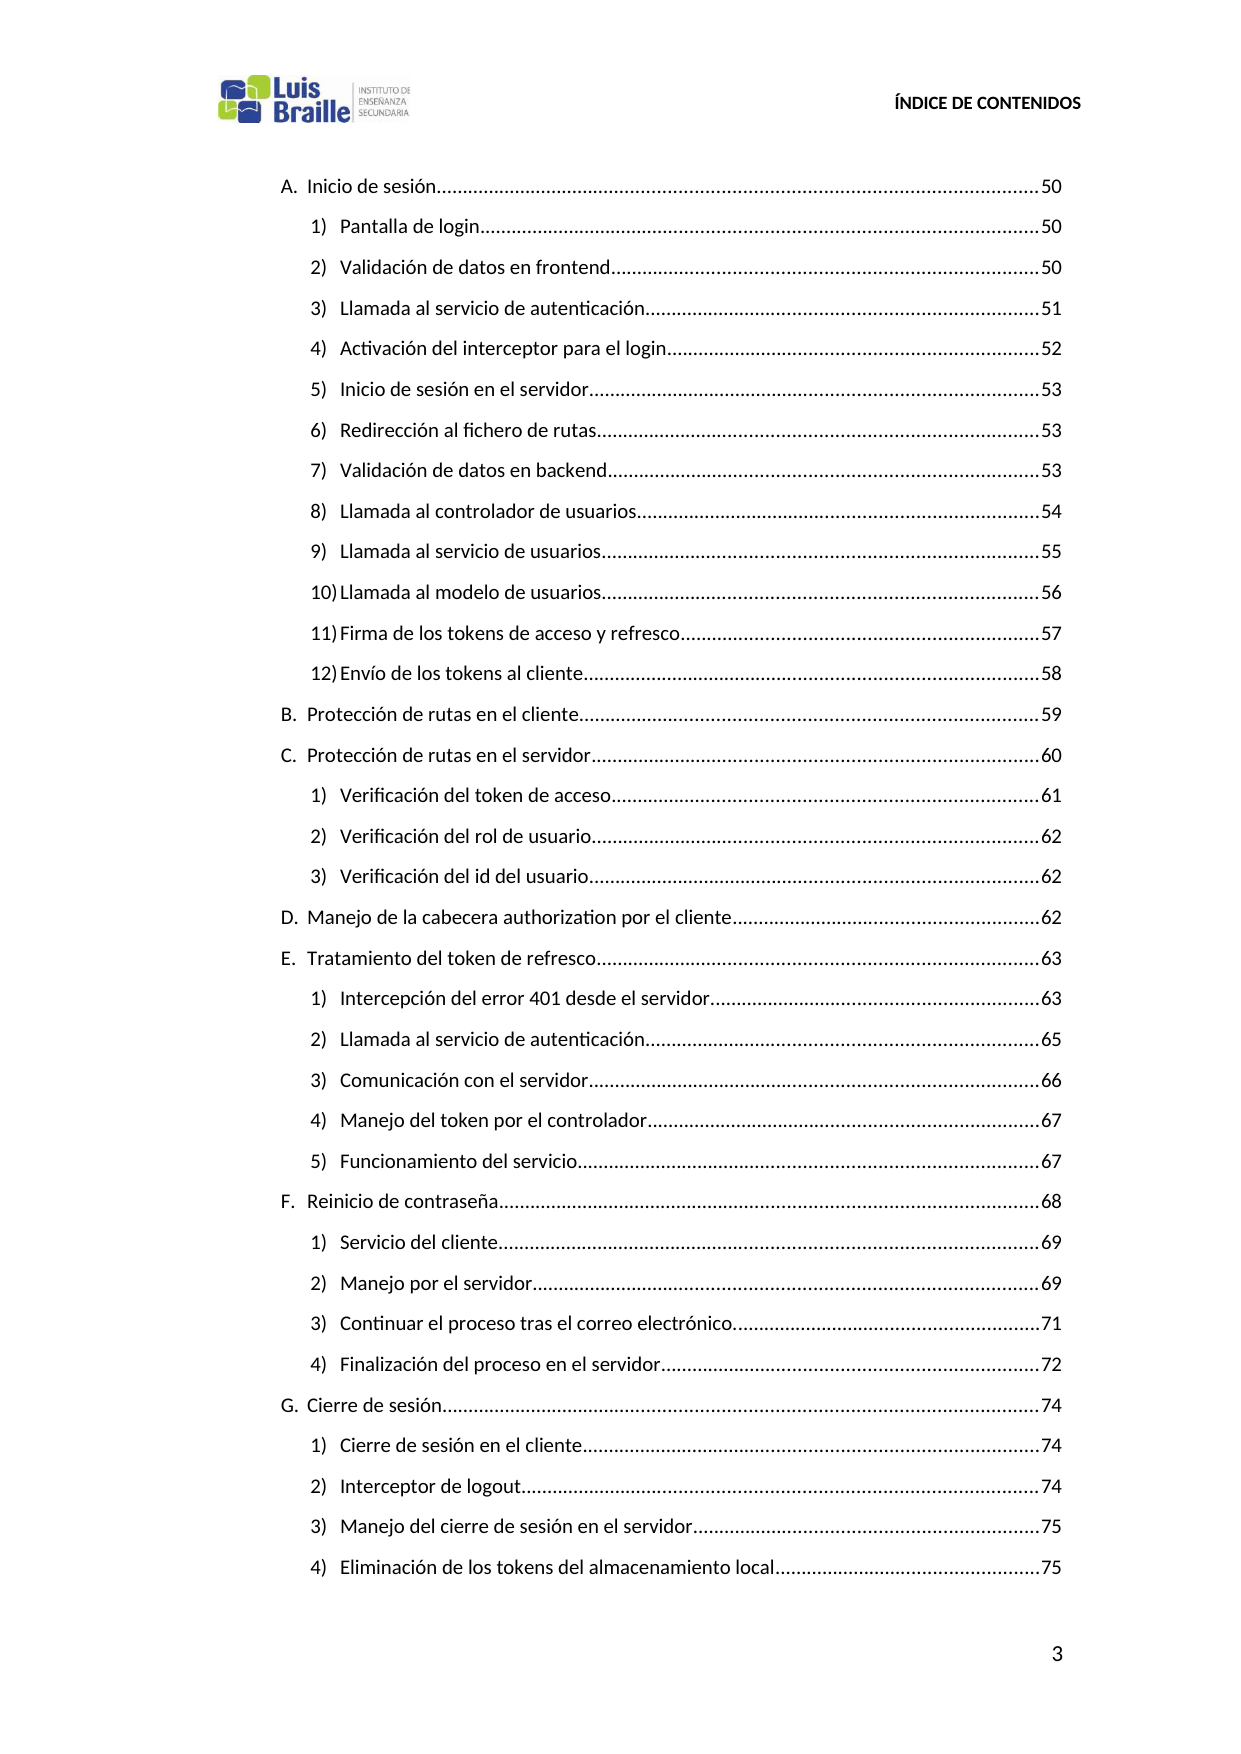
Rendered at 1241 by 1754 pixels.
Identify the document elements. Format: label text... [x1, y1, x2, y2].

text B. Protección de rutas en el cliente 59 [281, 701, 1063, 727]
text 2) Verificación del rol de usuario 62 [310, 823, 1063, 848]
text 8) Llamada al controlador de usuarios 54 [310, 498, 1063, 523]
text A. Inicio de sesión 50 [281, 173, 1063, 198]
text 2) Interceptor de logout 74 [310, 1473, 1063, 1498]
text 4) Eliminación de los tokens del almacenamiento local 75 [310, 1554, 1063, 1580]
text 3) Manejo del cierre de sesión en el servidor 75 [310, 1514, 1063, 1539]
text 2) Validación de datos en frontend 50 [310, 254, 1063, 280]
text E. Tratamiento del token de refresco 63 [281, 945, 1063, 970]
text 5) Funcionamiento del servicio 67 [310, 1148, 1063, 1173]
text 4) Activación del interceptor para el login 52 [310, 336, 1063, 361]
text 2) Manejo por el servidor 69 [310, 1270, 1063, 1295]
text 9) Llamada al servicio de usuarios 55 [310, 539, 1063, 564]
text 7) Validación de datos en backend 53 [310, 457, 1063, 483]
text 1) Pantalla de login 50 [310, 214, 1063, 239]
text 11) Firma de los tokens de acceso y refresco 57 [310, 620, 1063, 645]
text 1) Cierre de sesión en el cliente 74 [310, 1432, 1063, 1458]
text 3) Verificación del id del usuario 62 [310, 864, 1063, 889]
text 6) Redirección al fichero de rutas 53 [310, 417, 1063, 442]
text 10) Llamada al modelo de usuarios 56 [310, 579, 1063, 605]
text G. Cierre de sesión 74 [281, 1392, 1063, 1417]
text 1) Verificación del token de acceso 61 [310, 782, 1063, 808]
text 1) Intercepción del error 401 desde el servidor. 63 [310, 986, 1063, 1011]
text 5) Inicio de sesión en el servidor 53 [310, 376, 1063, 402]
text 1) Servicio del cliente 69 [310, 1229, 1063, 1255]
text C. Protección de rutas en el servidor 60 [281, 742, 1063, 767]
text 2) Llamada al servicio de autenticación 65 [310, 1026, 1063, 1052]
text 3) Llamada al servicio de autenticación 51 [310, 295, 1063, 320]
text 4) Finalización del proceso en el servidor 72 [310, 1351, 1063, 1377]
text 4) Manejo del token por el controlador 67 [310, 1107, 1063, 1133]
text 12) Envío de los tokens al cliente 58 [310, 661, 1063, 686]
text F. Reinicio de contraseña 68 [281, 1189, 1063, 1214]
text 3) Continuar el proceso tras el correo electrónico. 71 [310, 1311, 1063, 1336]
text 3) Comunicación con el servidor 66 [310, 1067, 1063, 1092]
text D. Manejo de la cabecera authorization por el cliente 62 [281, 904, 1063, 930]
